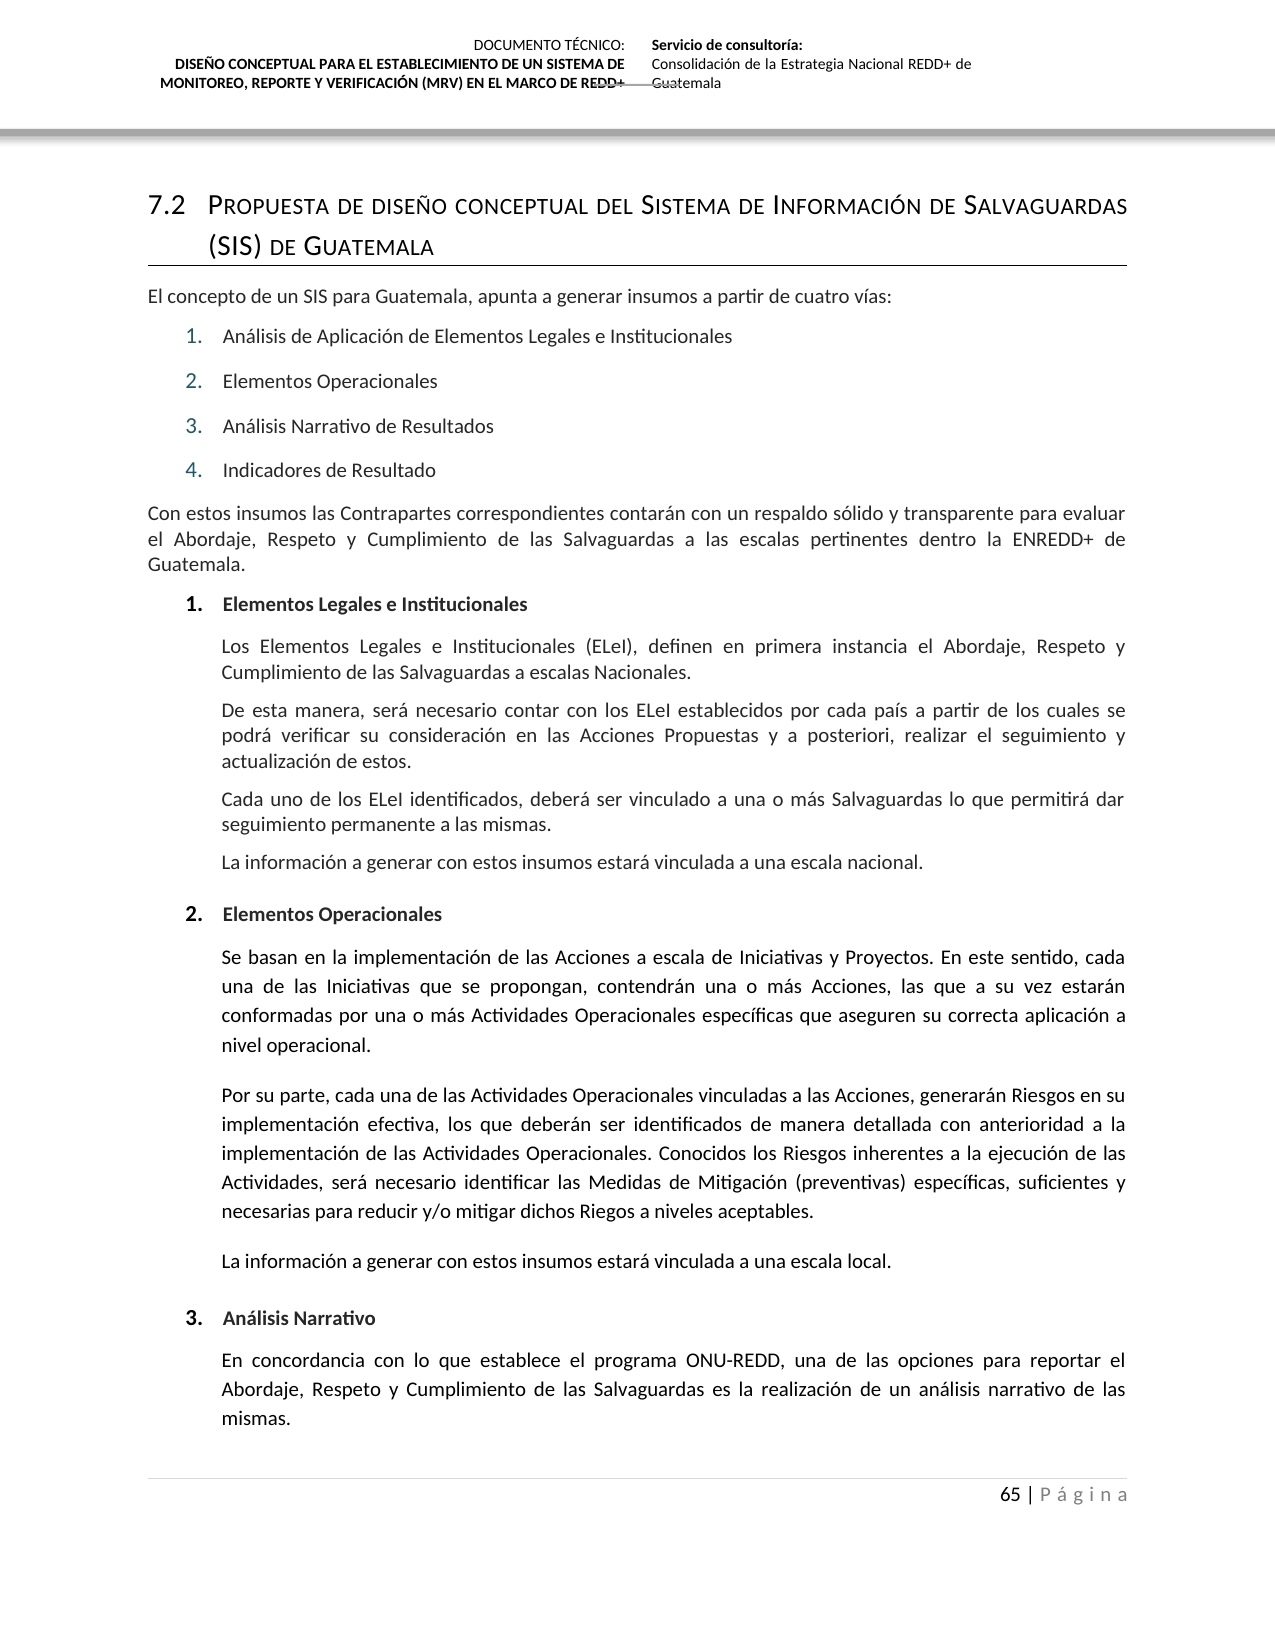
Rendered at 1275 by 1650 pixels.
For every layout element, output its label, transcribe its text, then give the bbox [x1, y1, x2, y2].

list Elementos Operacionales [185, 899, 1127, 928]
text Los Elementos Legales e Institucionales (ELeI), definen en primera instancia el Abordaje, Respeto y Cumplimiento de las Salvaguardas a escalas Nacionales. [221, 634, 1127, 684]
text De esta manera, será necesario contar con los ELeI establecidos por cada país a partir de los cuales se podrá verificar su consideración en las Acciones Propuestas y a posteriori, realizar el seguimiento y actualización de estos. [221, 697, 1127, 773]
text Cada uno de los ELeI identificados, deberá ser vinculado a una o más Salvaguardas lo que permitirá dar seguimiento permanente a las mismas. [221, 786, 1127, 837]
text Por su parte, cada una de las Actividades Operacionales vinculadas a las Acciones, generarán Riesgos en su implementación efectiva, los que deberán ser identificados de manera detallada con anterioridad a la implementación de las Actividades Operacionales. Conocidos los Riesgos inherentes a la ejecución de las Actividades, será necesario identificar las Medidas de Mitigación (preventivas) específicas, suficientes y necesarias para reducir y/o mitigar dichos Riegos a niveles aceptables. [221, 1082, 1127, 1224]
list Elementos Operacionales [185, 366, 1127, 394]
text Con estos insumos las Contrapartes correspondientes contarán con un respaldo sólido y transparente para evaluar el Abordaje, Respeto y Cumplimiento de las Salvaguardas a las escalas pertinentes dentro la ENREDD+ de Guatemala. [148, 500, 1127, 577]
list Análisis Narrativo de Resultados [185, 411, 1127, 439]
text El concepto de un SIS para Guatemala, apunta a generar insumos a partir de cuatro vías: [148, 284, 1127, 309]
subtitle Propuesta de diseño conceptual del Sistema de Información de Salvaguardas (SIS) de Guatemala [148, 186, 1127, 265]
list Elementos Legales e Institucionales [185, 589, 1127, 617]
text La información a generar con estos insumos estará vinculada a una escala nacional. [221, 849, 1127, 874]
text Se basan en la implementación de las Acciones a escala de Iniciativas y Proyectos. En este sentido, cada una de las Iniciativas que se propongan, contendrán una o más Acciones, las que a su vez estarán conformadas por una o más Actividades Operacionales específicas que aseguren su correcta aplicación a nivel operacional. [221, 944, 1127, 1057]
list Análisis de Aplicación de Elementos Legales e Institucionales [185, 322, 1127, 349]
list Análisis Narrativo [185, 1303, 1127, 1331]
text La información a generar con estos insumos estará vinculada a una escala local. [221, 1248, 1127, 1274]
text En concordancia con lo que establece el programa ONU-REDD, una de las opciones para reportar el Abordaje, Respeto y Cumplimiento de las Salvaguardas es la realización de un análisis narrativo de las mismas. [221, 1347, 1127, 1431]
list Indicadores de Resultado [185, 456, 1127, 484]
